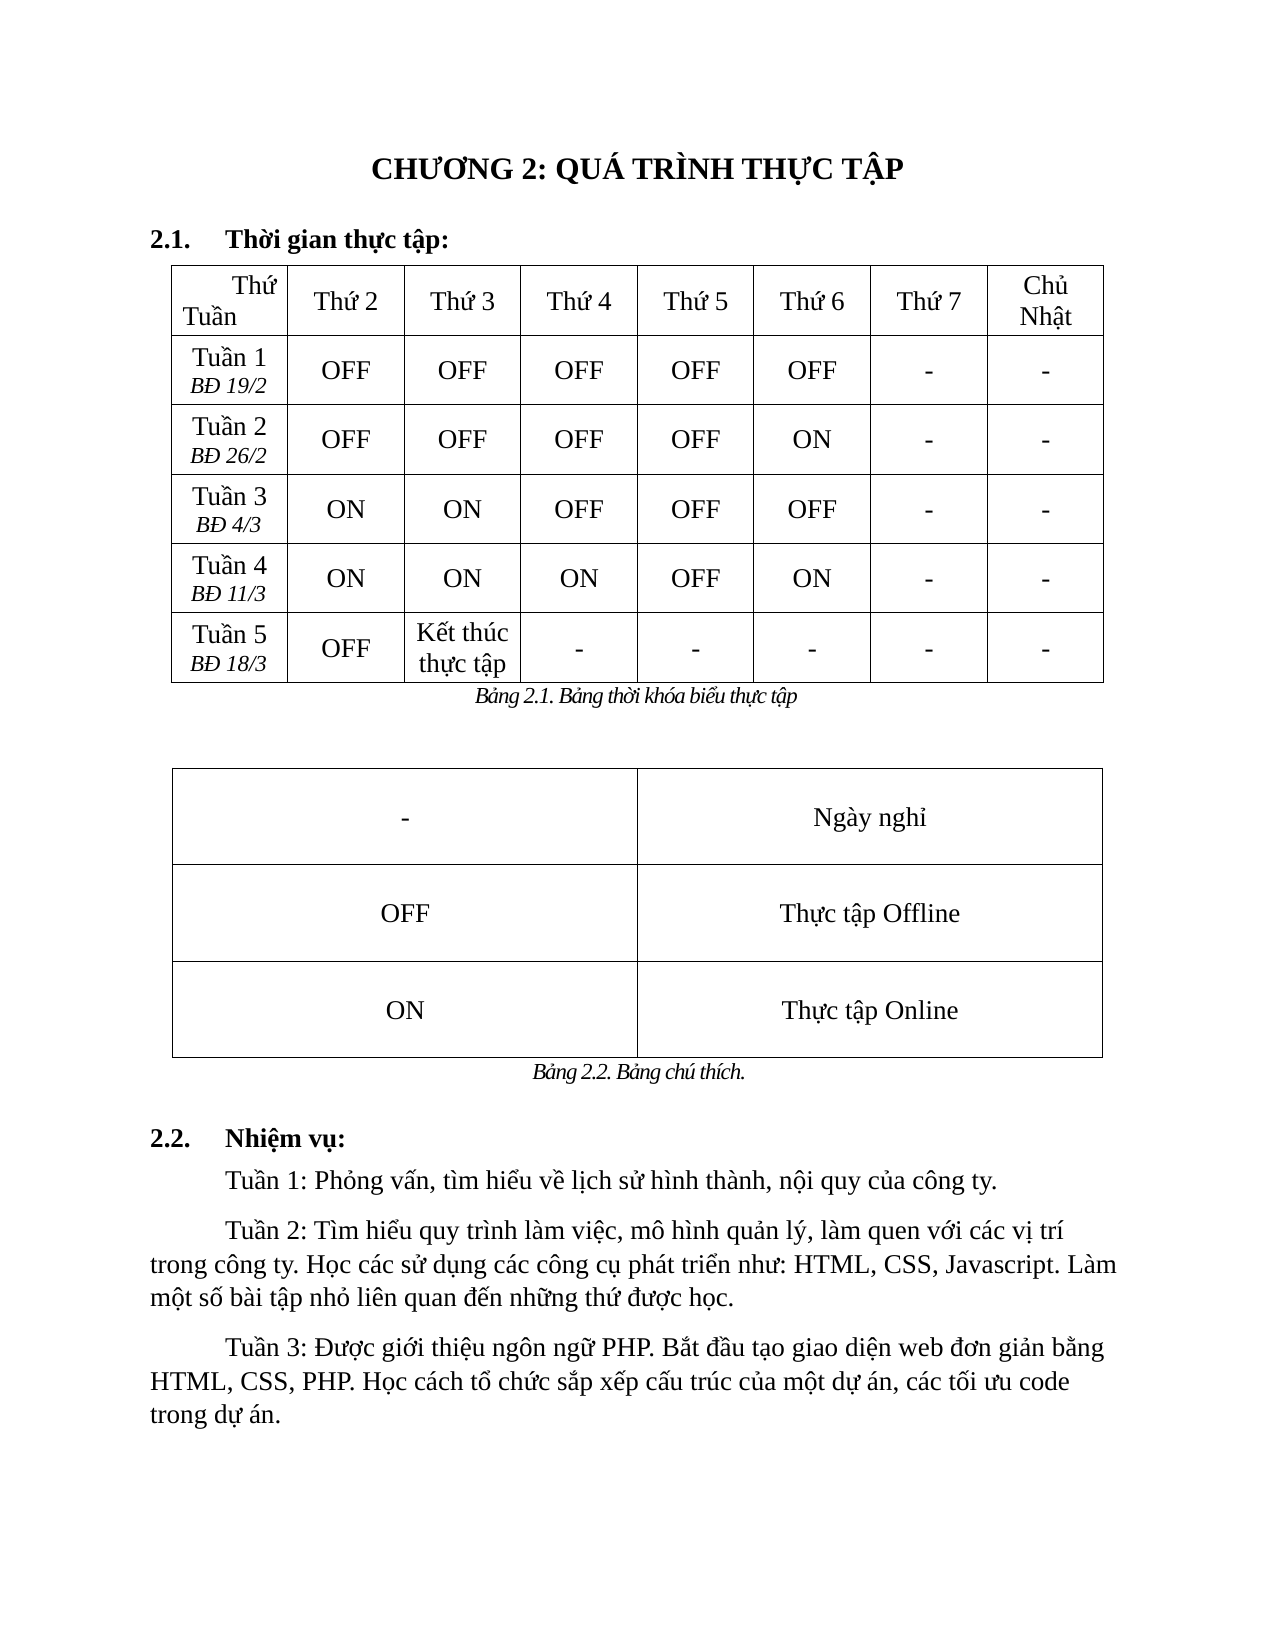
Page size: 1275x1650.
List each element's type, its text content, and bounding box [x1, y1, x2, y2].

table_cell - [871, 613, 987, 682]
table_cell OFF [288, 613, 404, 682]
title Bảng 2.1. Bảng thời khóa biểu thực tập [150, 683, 1125, 709]
table_cell OFF [754, 475, 870, 543]
table_header Thứ 7 [871, 266, 987, 335]
table_cell OFF [754, 336, 870, 404]
table_cell ON [405, 544, 520, 612]
table_cell - [988, 336, 1103, 404]
table_cell ON [521, 544, 637, 612]
table_cell ON [288, 475, 404, 543]
table_cell - [988, 405, 1103, 473]
title Bảng 2.2. Bảng chú thích. [150, 1058, 1125, 1084]
table_cell OFF [638, 405, 753, 473]
table_cell - [988, 613, 1103, 682]
table_cell OFF [288, 336, 404, 404]
table_cell OFF [521, 475, 637, 543]
table_cell - [754, 613, 870, 682]
table_header Thứ 4 [521, 266, 637, 335]
table_header Thứ 5 [638, 266, 753, 335]
text Tuần 3: Được giới thiệu ngôn ngữ PHP. Bắt đầu tạo giao diện web đơn giản bằng HTML, CSS, PHP. Học cách tổ chức sắp xếp cấu trúc của một dự án, các tối ưu code trong dự án. [150, 1331, 1125, 1430]
table_cell Tuần 4 BĐ 11/3 [172, 544, 287, 612]
table_cell - [871, 336, 987, 404]
table_cell - [871, 475, 987, 543]
table_cell - [871, 544, 987, 612]
table_header Ngày nghỉ [638, 769, 1102, 864]
table_header Thứ Tuần [172, 266, 287, 335]
table_header Thứ 3 [405, 266, 520, 335]
table_cell Tuần 2 BĐ 26/2 [172, 405, 287, 473]
table_cell OFF [405, 336, 520, 404]
table_cell Thực tập Online [638, 962, 1102, 1057]
table_header Chủ Nhật [988, 266, 1103, 335]
table_cell - [988, 475, 1103, 543]
table_header Thứ 2 [288, 266, 404, 335]
table_cell Tuần 3 BĐ 4/3 [172, 475, 287, 543]
table_cell Tuần 5 BĐ 18/3 [172, 613, 287, 682]
table_cell - [638, 613, 753, 682]
table_cell OFF [638, 475, 753, 543]
table_cell - [521, 613, 637, 682]
table_header Thứ 6 [754, 266, 870, 335]
table_cell Tuần 1 BĐ 19/2 [172, 336, 287, 404]
table_cell ON [754, 544, 870, 612]
text Tuần 1: Phỏng vấn, tìm hiểu về lịch sử hình thành, nội quy của công ty. [150, 1164, 1125, 1195]
subtitle Thời gian thực tập: [150, 223, 1125, 254]
table_cell OFF [638, 336, 753, 404]
table_cell ON [754, 405, 870, 473]
table_cell ON [288, 544, 404, 612]
text Tuần 2: Tìm hiểu quy trình làm việc, mô hình quản lý, làm quen với các vị trí trong công ty. Học các sử dụng các công cụ phát triển như: HTML, CSS, Javascript. Làm một số bài tập nhỏ liên quan đến những thứ được học. [150, 1214, 1125, 1312]
table_cell OFF [173, 865, 637, 961]
table_cell - [988, 544, 1103, 612]
table_cell OFF [521, 405, 637, 473]
table_cell ON [405, 475, 520, 543]
table_cell Thực tập Offline [638, 865, 1102, 961]
table_cell OFF [405, 405, 520, 473]
subtitle Nhiệm vụ: [150, 1122, 1125, 1153]
table_cell OFF [521, 336, 637, 404]
table_header - [173, 769, 637, 864]
text CHƯƠNG 2: QUÁ TRÌNH THỰC TẬP [150, 150, 1125, 186]
table_cell Kết thúc thực tập [405, 613, 520, 682]
table_cell OFF [638, 544, 753, 612]
table_cell - [871, 405, 987, 473]
table_cell ON [173, 962, 637, 1057]
table_cell OFF [288, 405, 404, 473]
